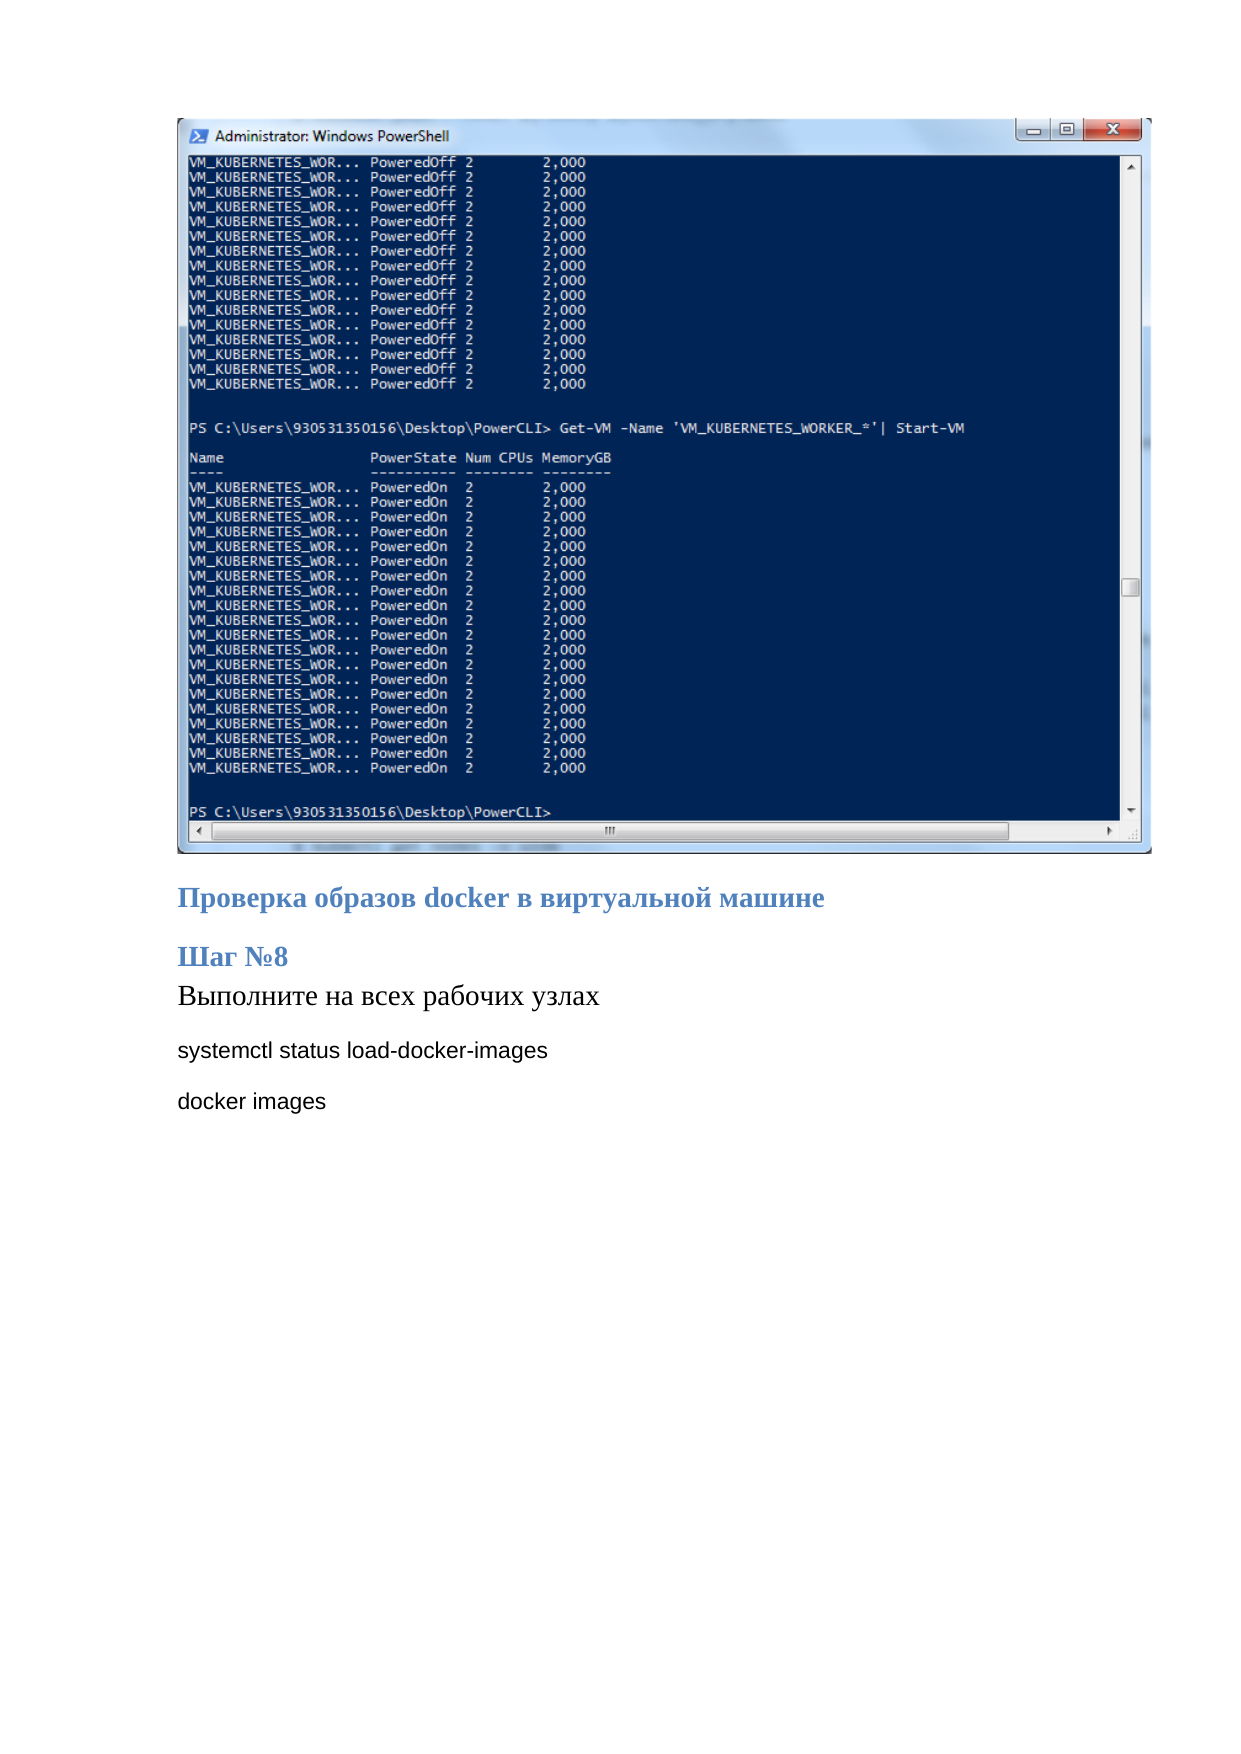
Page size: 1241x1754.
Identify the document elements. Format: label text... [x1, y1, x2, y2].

subtitle Шаг №8 [177, 939, 1152, 973]
text Выполните на всех рабочих узлах [177, 978, 1152, 1011]
text docker images [177, 1088, 1152, 1114]
picture [177, 118, 1152, 854]
subtitle Проверка образов docker в виртуальной машине [177, 880, 1152, 913]
text systemctl status load-docker-images [177, 1037, 1152, 1063]
